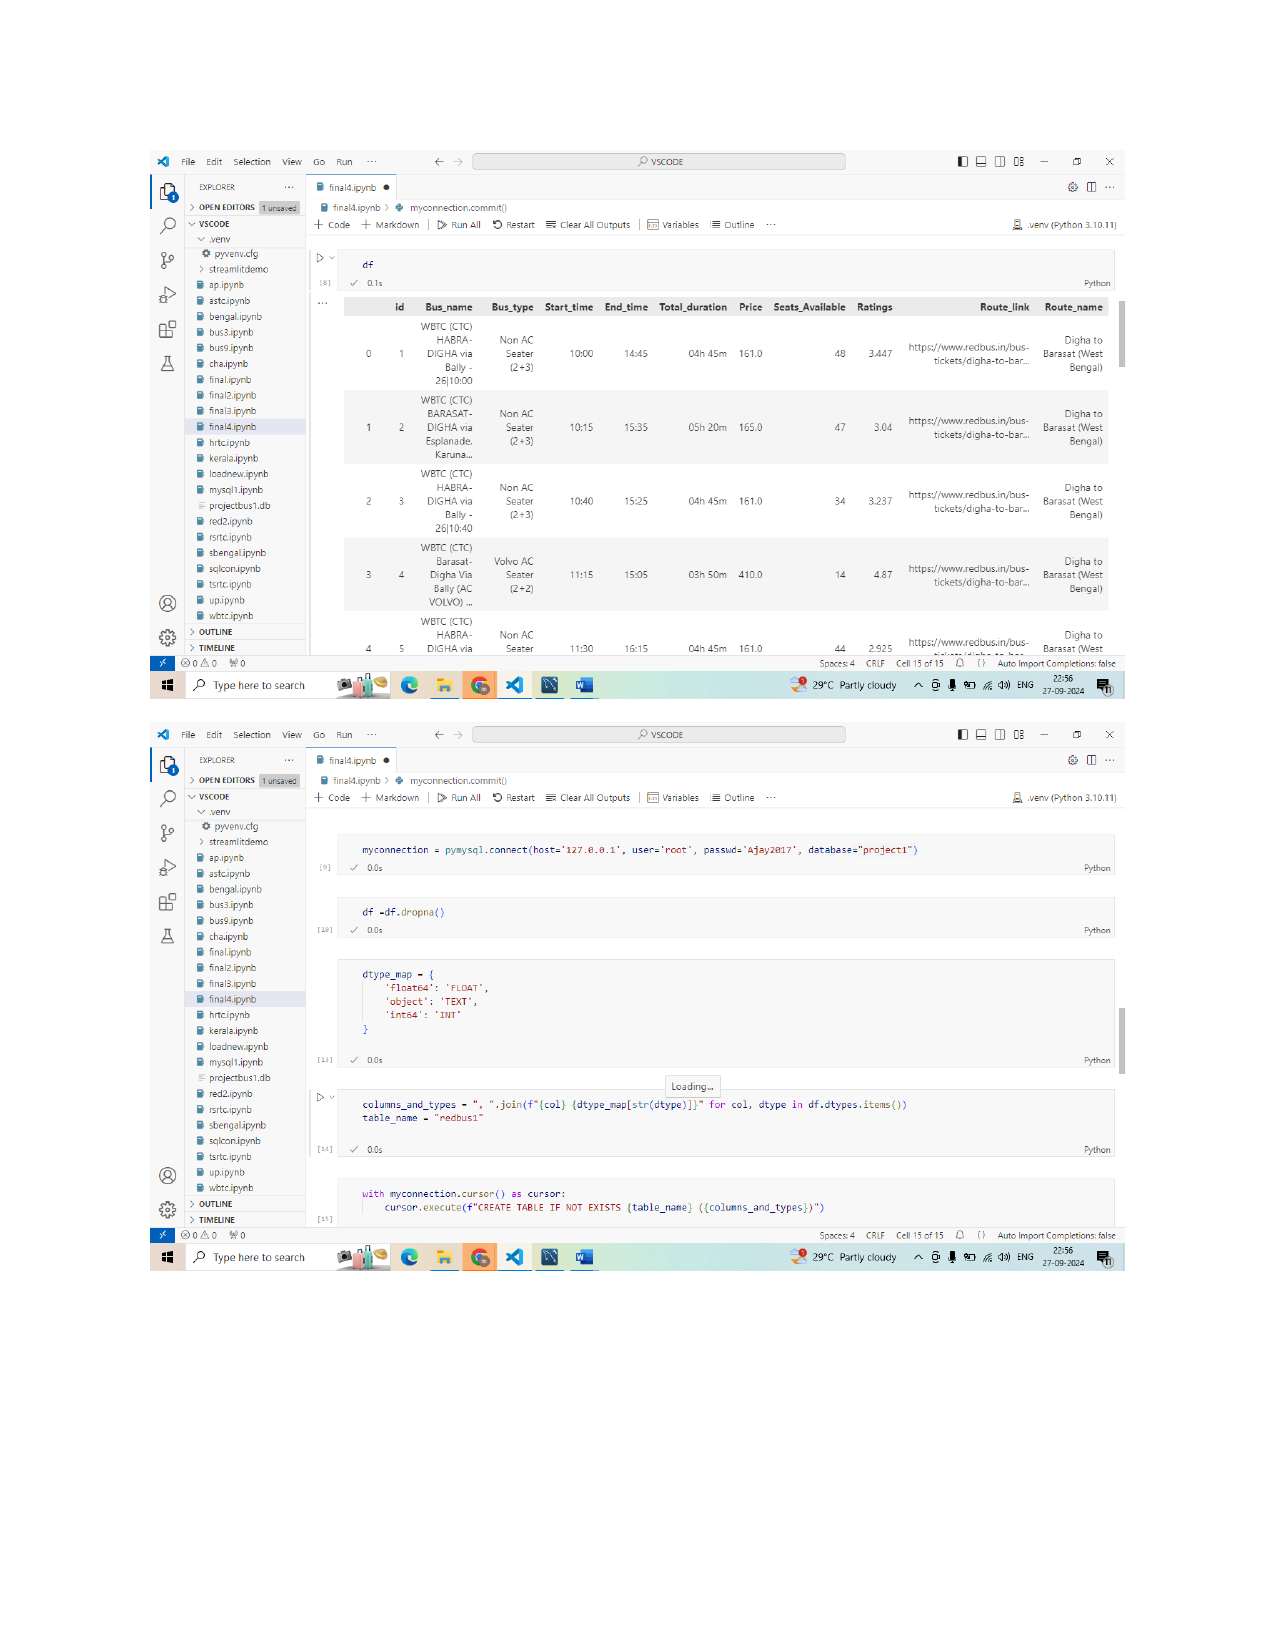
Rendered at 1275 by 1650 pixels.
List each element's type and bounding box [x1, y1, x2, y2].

picture [150, 150, 1125, 699]
picture [150, 722, 1125, 1271]
